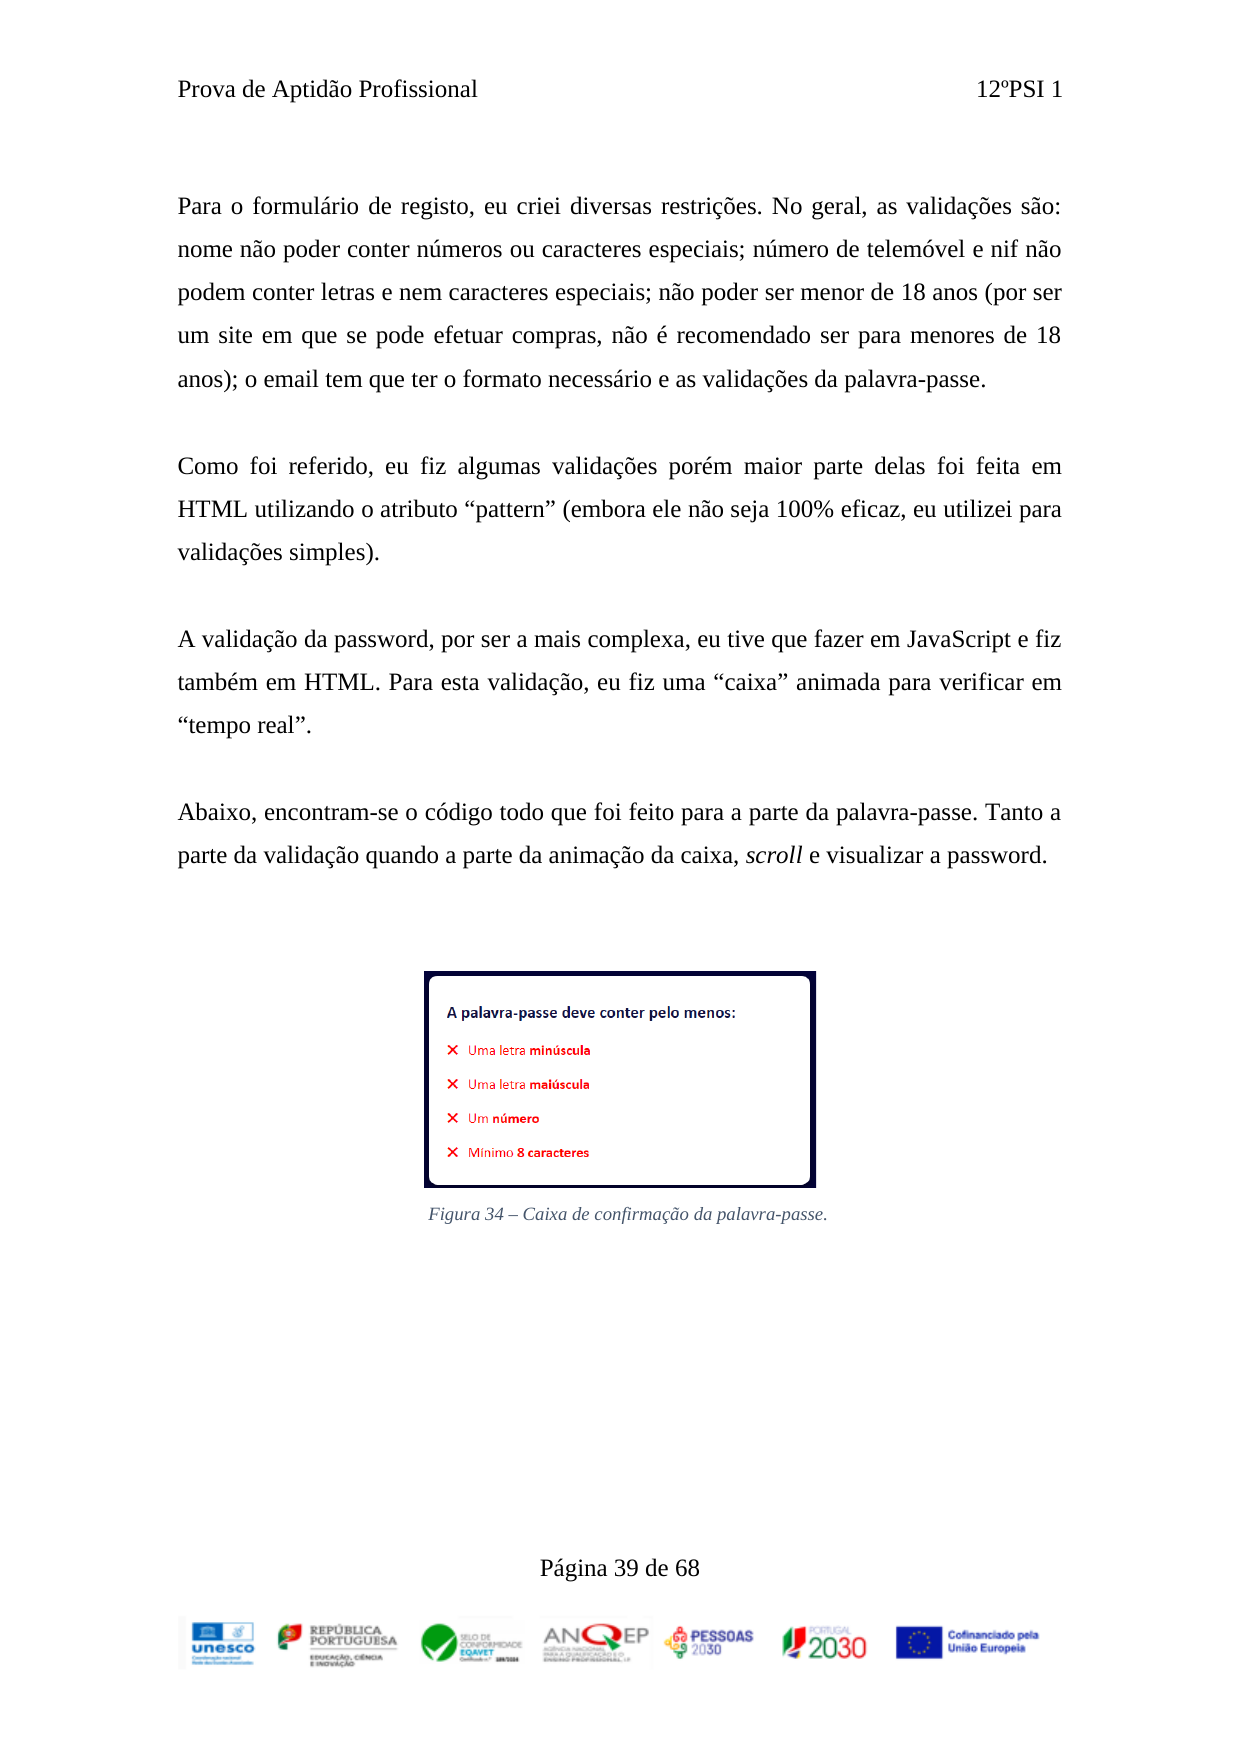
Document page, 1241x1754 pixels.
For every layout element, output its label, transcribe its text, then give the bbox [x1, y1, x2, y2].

text Como foi referido, eu fiz algumas validações porém maior parte delas foi feita em HTML utilizando o atributo “pattern” (embora ele não seja 100% eficaz, eu utilizei para validações simples). [177, 451, 1063, 566]
text Abaixo, encontram-se o código todo que foi feito para a parte da palavra-passe. Tanto a parte da validação quando a parte da animação da caixa, scroll e visualizar a password. [177, 797, 1063, 869]
text A validação da password, por ser a mais complexa, eu tive que fazer em JavaScript e fiz também em HTML. Para esta validação, eu fiz uma “caixa” animada para verificar em “tempo real”. [177, 624, 1063, 739]
picture [424, 971, 817, 1188]
text Para o formulário de registo, eu criei diversas restrições. No geral, as validações são: nome não poder conter números ou caracteres especiais; número de telemóvel e nif não podem conter letras e nem caracteres especiais; não poder ser menor de 18 anos (por ser um site em que se pode efetuar compras, não é recomendado ser para menores de 18 anos); o email tem que ter o formato necessário e as validações da palavra-passe. [177, 191, 1063, 392]
picture [177, 1615, 1084, 1677]
text Figura 34 – Caixa de confirmação da palavra-passe. [195, 1203, 1063, 1224]
